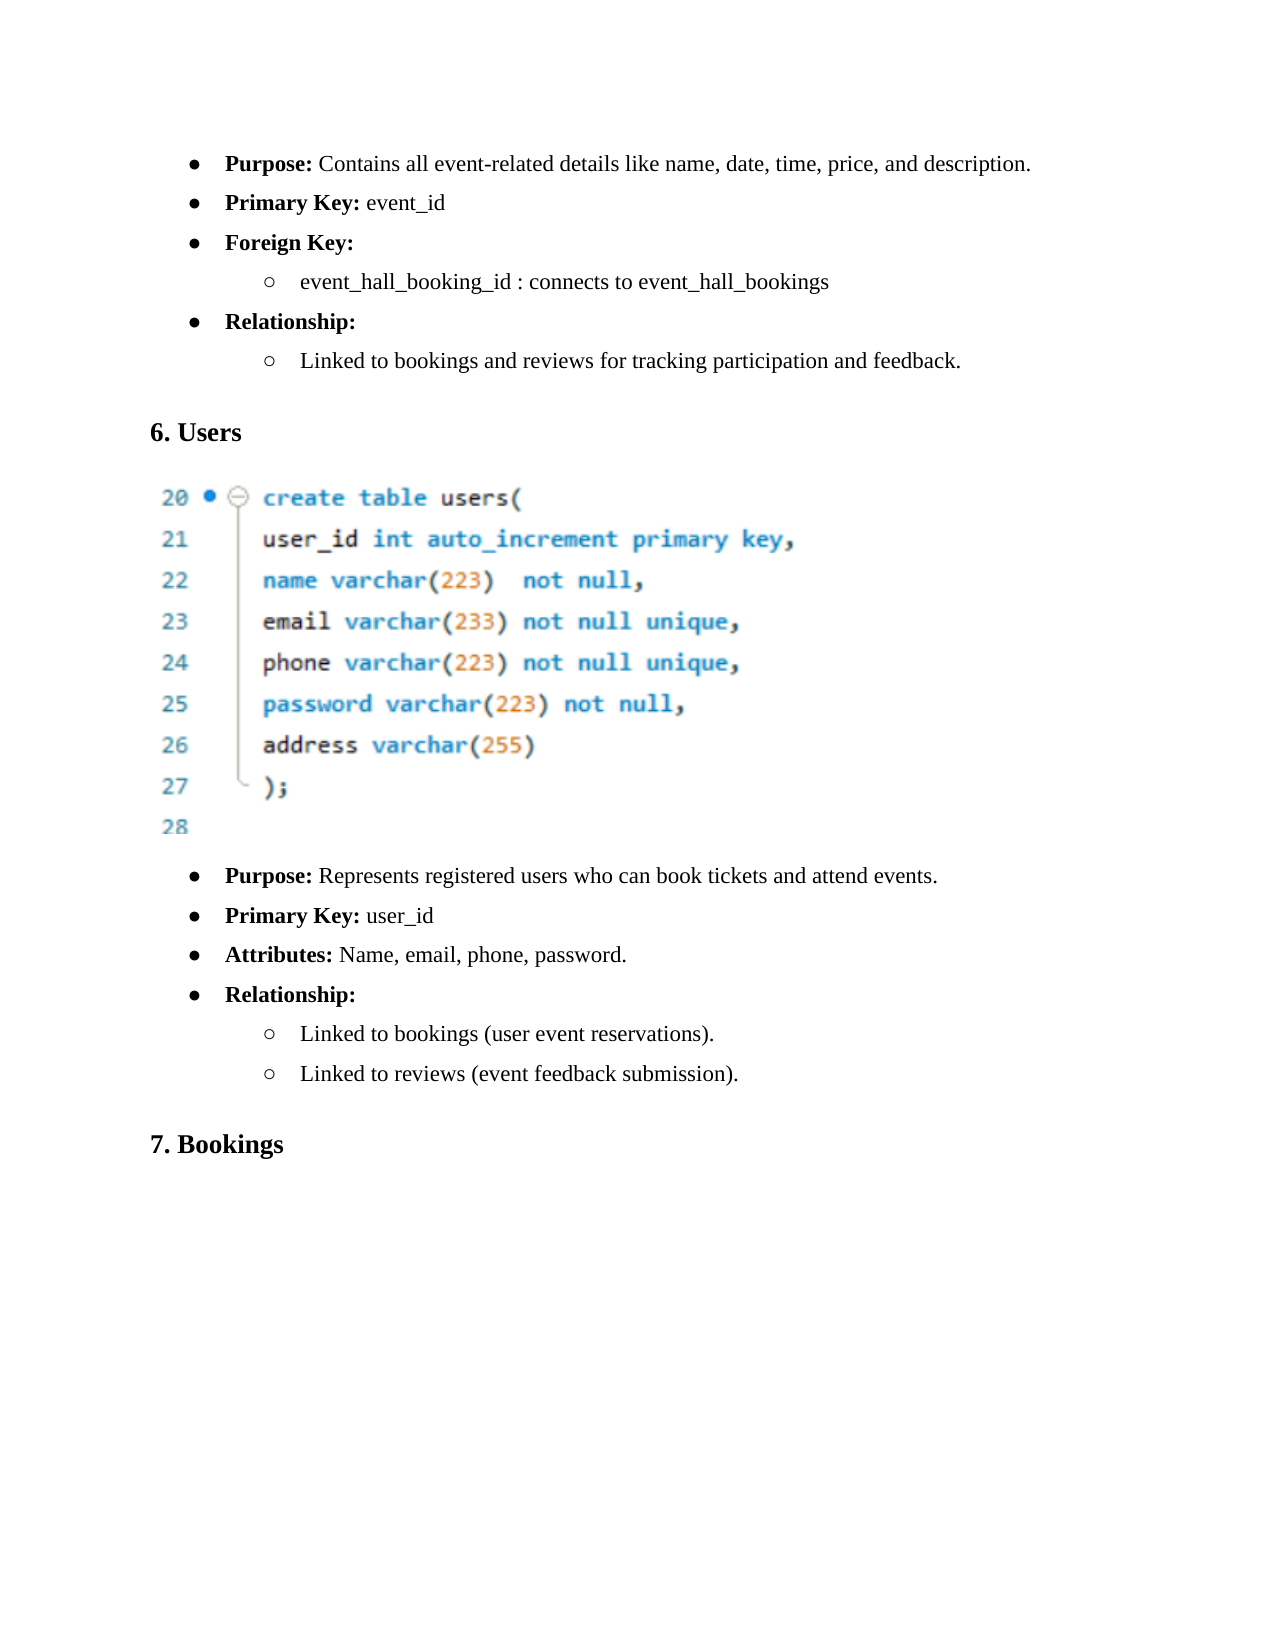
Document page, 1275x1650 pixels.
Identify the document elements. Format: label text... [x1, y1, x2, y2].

list Purpose: Contains all event-related details like name, date, time, price, and description. [187, 150, 1125, 176]
list event_hall_booking_id : connects to event_hall_bookings [262, 268, 1125, 295]
list Relationship: [187, 308, 1125, 334]
list Relationship: [187, 981, 1125, 1007]
list Primary Key: user_id [187, 902, 1125, 928]
list Linked to bookings and reviews for tracking participation and feedback. [262, 347, 1125, 374]
list Primary Key: event_id [187, 189, 1125, 216]
picture [150, 471, 1035, 834]
list Linked to reviews (event feedback submission). [262, 1060, 1125, 1086]
subtitle 7. Bookings [150, 1128, 1125, 1159]
subtitle 6. Users [150, 416, 1125, 447]
list Purpose: Represents registered users who can book tickets and attend events. [187, 862, 1125, 889]
list Foreign Key: [187, 229, 1125, 255]
list Linked to bookings (user event reservations). [262, 1020, 1125, 1047]
list Attributes: Name, email, phone, password. [187, 941, 1125, 968]
